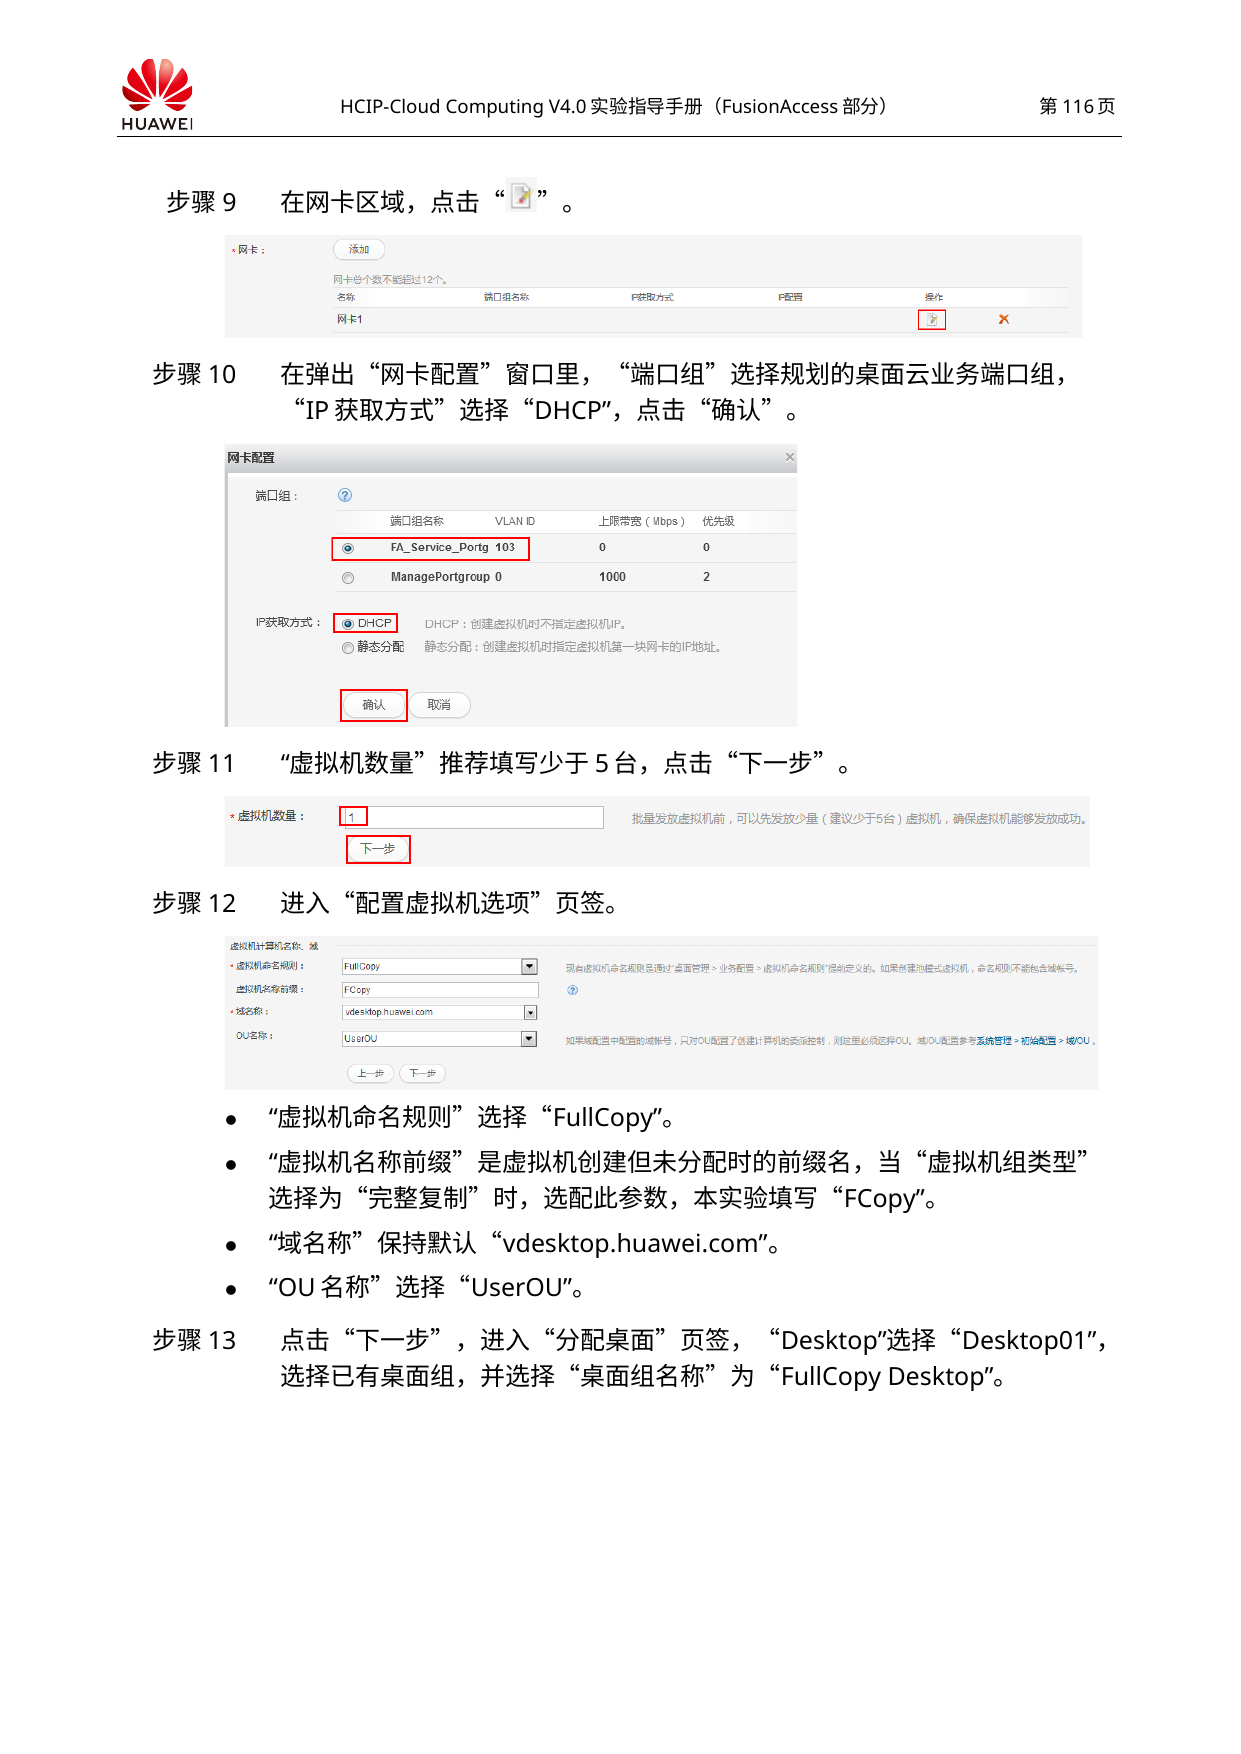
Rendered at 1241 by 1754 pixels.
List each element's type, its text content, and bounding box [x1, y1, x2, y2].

picture [224, 936, 1099, 1090]
picture [224, 443, 798, 727]
text 在弹出“网卡配置”窗口里，“端口组”选择规划的桌面云业务端口组，“IP获取方式”选择“DHCP”，点击“确认”。 [236, 354, 1122, 427]
picture [505, 177, 537, 212]
text “域名称”保持默认“vdesktop.huawei.com”。 [224, 1223, 1122, 1259]
text 在网卡区域，点击“”。 [236, 177, 1122, 219]
text 进入“配置虚拟机选项”页签。 [236, 884, 1122, 920]
text “虚拟机数量”推荐填写少于5台，点击“下一步”。 [236, 743, 1122, 780]
text “虚拟机命名规则”选择“FullCopy”。 [224, 1098, 1122, 1134]
picture [122, 59, 193, 130]
text 点击“下一步”，进入“分配桌面”页签，“Desktop”选择“Desktop01”，选择已有桌面组，并选择“桌面组名称”为“FullCopy Desktop”。 [236, 1321, 1122, 1393]
text “OU名称”选择“UserOU”。 [224, 1268, 1122, 1304]
text “虚拟机名称前缀”是虚拟机创建但未分配时的前缀名，当“虚拟机组类型”选择为“完整复制”时，选配此参数，本实验填写“FCopy”。 [224, 1142, 1122, 1215]
picture [224, 235, 1083, 338]
picture [224, 796, 1090, 867]
